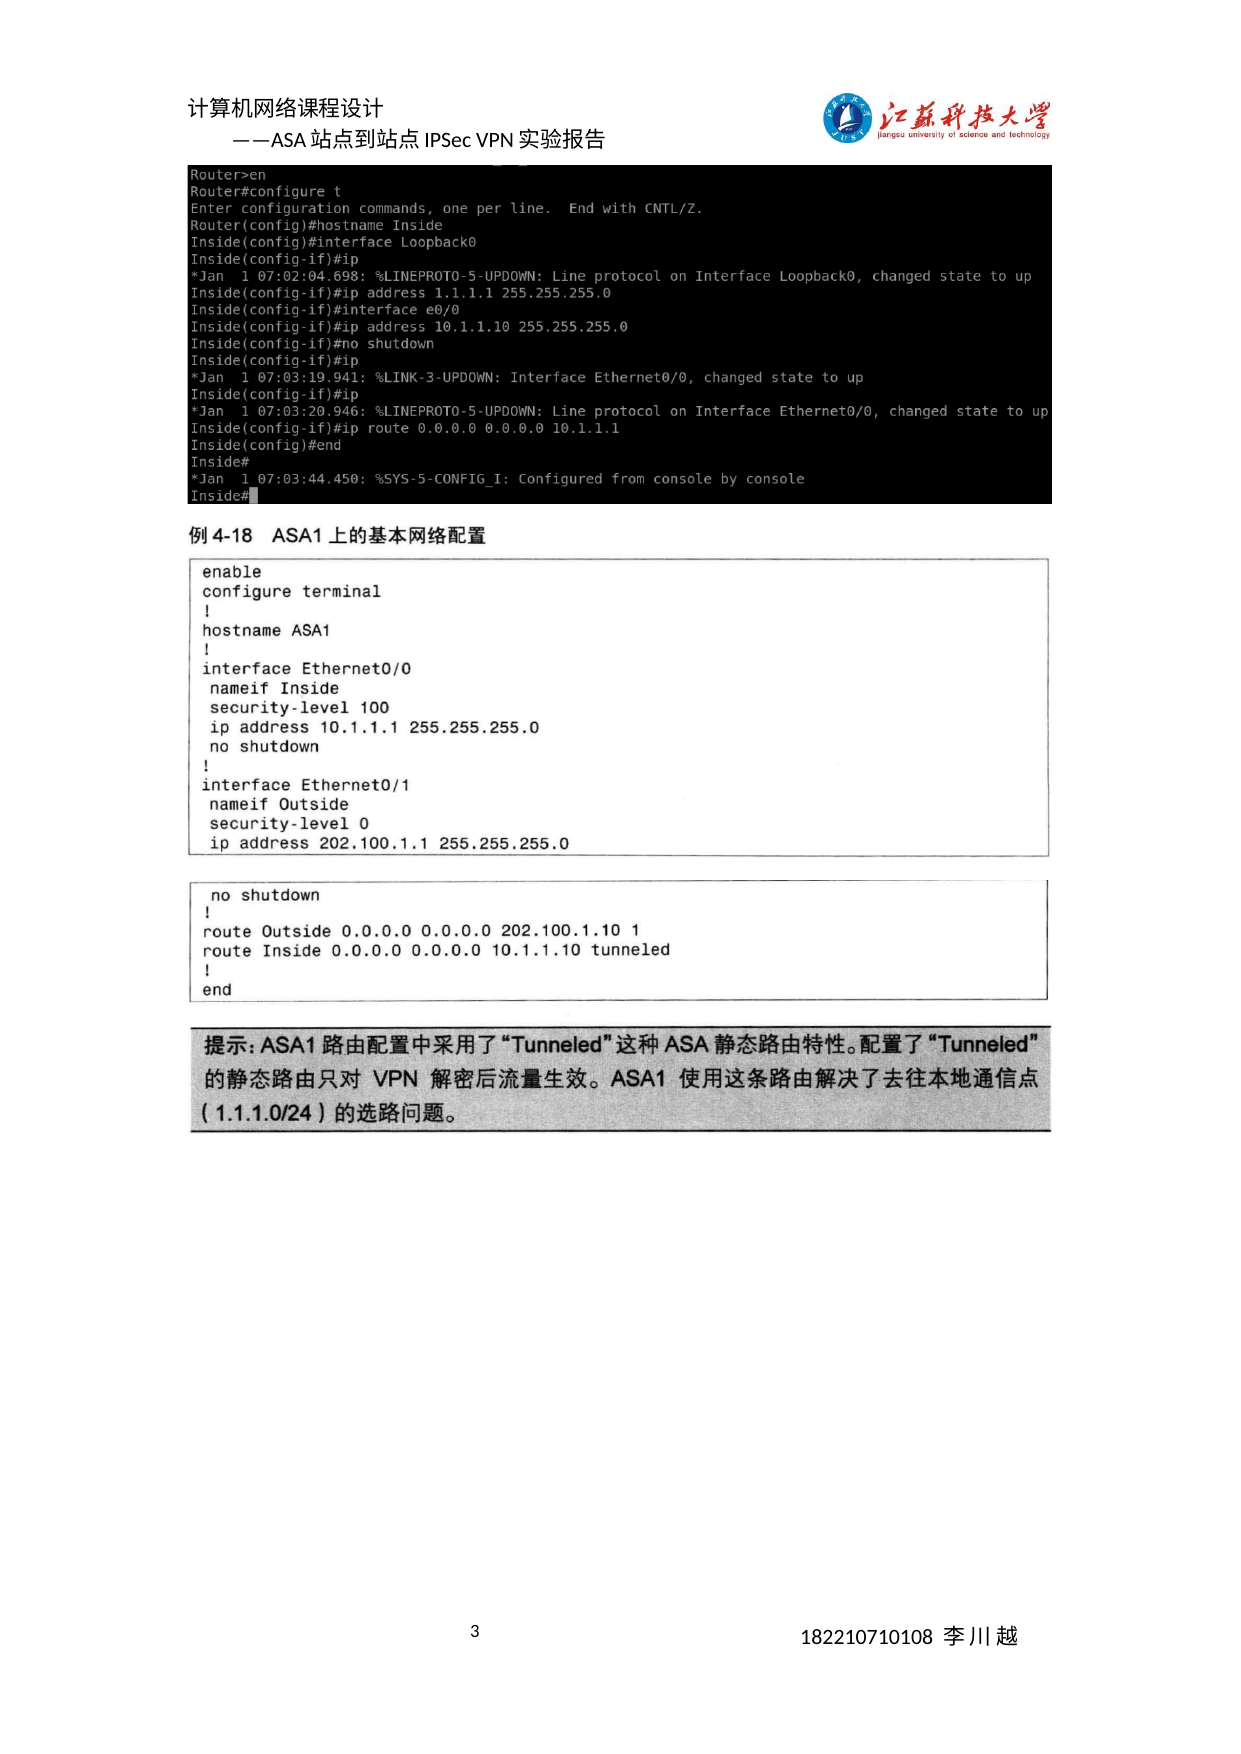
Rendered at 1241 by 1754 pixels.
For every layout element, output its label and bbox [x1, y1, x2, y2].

picture [187, 880, 1053, 1134]
picture [187, 165, 1052, 504]
picture [823, 93, 1050, 143]
picture [187, 522, 1051, 858]
